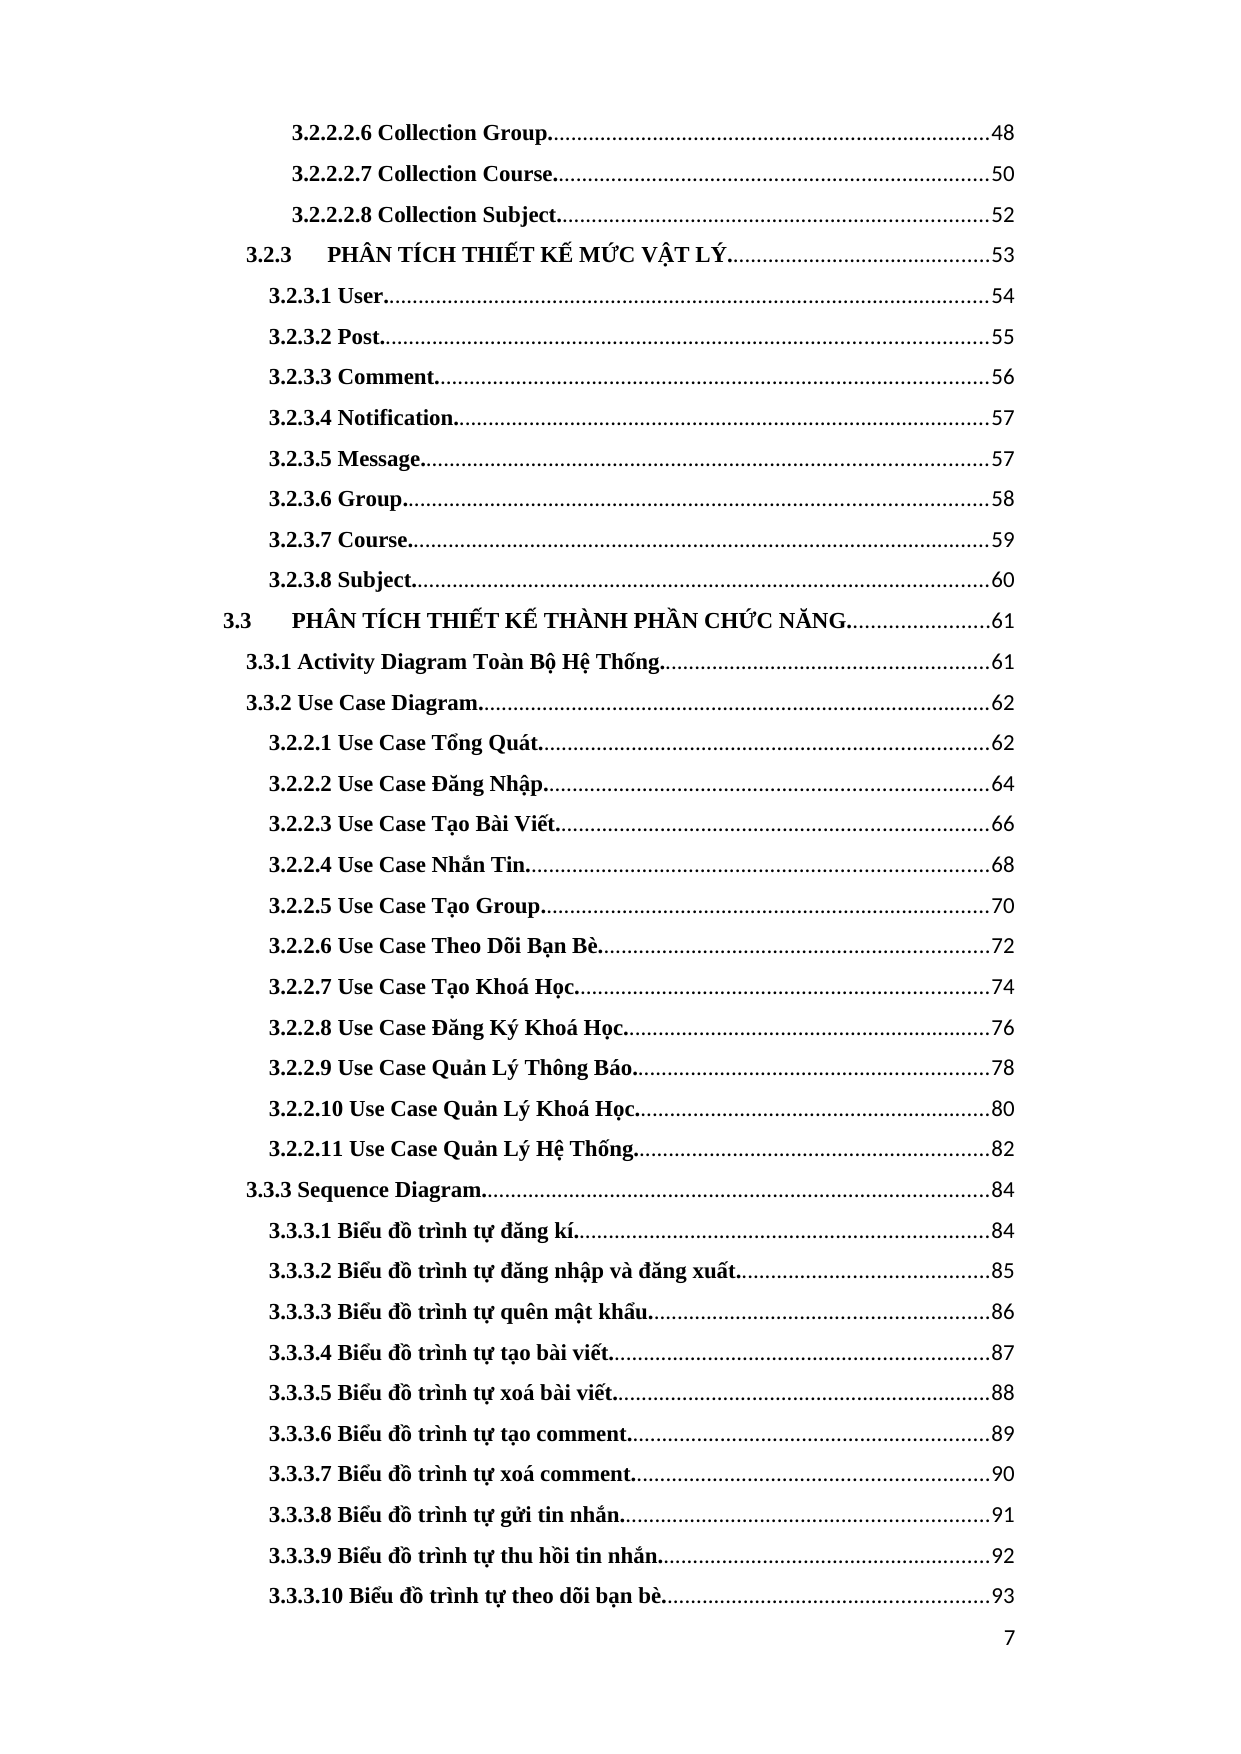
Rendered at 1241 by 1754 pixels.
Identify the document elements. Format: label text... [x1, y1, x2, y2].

text 3.3.3 Sequence Diagram. 84 [246, 1175, 1015, 1203]
text 3.3.3.3 Biểu đồ trình tự quên mật khẩu. 86 [269, 1297, 1015, 1325]
text 3.3.3.4 Biểu đồ trình tự tạo bài viết. 87 [269, 1338, 1015, 1366]
text 3.2.2.5 Use Case Tạo Group. 70 [269, 891, 1015, 919]
text 3.2.2.4 Use Case Nhắn Tin. 68 [269, 850, 1015, 878]
text 3.2.3.1 User. 54 [269, 281, 1015, 309]
text 3.3.3.10 Biểu đồ trình tự theo dõi bạn bè. 93 [269, 1581, 1015, 1609]
text 3.2.2.2 Use Case Đăng Nhập. 64 [269, 769, 1015, 797]
text 3.2.3.2 Post. 55 [269, 322, 1015, 350]
text 3.3.3.9 Biểu đồ trình tự thu hồi tin nhắn. 92 [269, 1541, 1015, 1569]
text 3.2.3.7 Course. 59 [269, 525, 1015, 553]
text 3.3.2 Use Case Diagram. 62 [246, 688, 1015, 716]
text 3.2.2.11 Use Case Quản Lý Hệ Thống. 82 [269, 1134, 1015, 1163]
text 3.3.3.5 Biểu đồ trình tự xoá bài viết. 88 [269, 1378, 1015, 1406]
text 3.3 PHÂN TÍCH THIẾT KẾ THÀNH PHẦN CHỨC NĂNG. 61 [223, 606, 1015, 634]
text 3.2.3.4 Notification. 57 [269, 403, 1015, 431]
text 3.2.2.6 Use Case Theo Dõi Bạn Bè. 72 [269, 931, 1015, 959]
text 3.2.2.9 Use Case Quản Lý Thông Báo. 78 [269, 1053, 1015, 1081]
text 3.3.3.2 Biểu đồ trình tự đăng nhập và đăng xuất. 85 [269, 1256, 1015, 1284]
text 3.2.2.7 Use Case Tạo Khoá Học. 74 [269, 972, 1015, 1000]
text 3.2.2.10 Use Case Quản Lý Khoá Học. 80 [269, 1094, 1015, 1122]
text 3.2.2.2.6 Collection Group. 48 [292, 118, 1015, 147]
text 3.3.3.1 Biểu đồ trình tự đăng kí. 84 [269, 1216, 1015, 1244]
text 3.2.2.2.7 Collection Course. 50 [292, 159, 1015, 187]
text 3.3.1 Activity Diagram Toàn Bộ Hệ Thống. 61 [246, 647, 1015, 675]
text 3.2.2.1 Use Case Tổng Quát. 62 [269, 728, 1015, 756]
text 3.2.2.3 Use Case Tạo Bài Viết. 66 [269, 809, 1015, 838]
text 3.2.2.8 Use Case Đăng Ký Khoá Học. 76 [269, 1013, 1015, 1041]
text 3.3.3.8 Biểu đồ trình tự gửi tin nhắn. 91 [269, 1500, 1015, 1528]
text 3.2.3.8 Subject. 60 [269, 566, 1015, 594]
text 3.2.2.2.8 Collection Subject. 52 [292, 200, 1015, 228]
text 3.2.3 PHÂN TÍCH THIẾT KẾ MỨC VẬT LÝ. 53 [246, 240, 1015, 268]
text 3.2.3.6 Group. 58 [269, 484, 1015, 512]
text 3.2.3.3 Comment. 56 [269, 362, 1015, 391]
text 3.3.3.7 Biểu đồ trình tự xoá comment. 90 [269, 1459, 1015, 1488]
text 3.2.3.5 Message. 57 [269, 444, 1015, 472]
text 3.3.3.6 Biểu đồ trình tự tạo comment. 89 [269, 1419, 1015, 1447]
